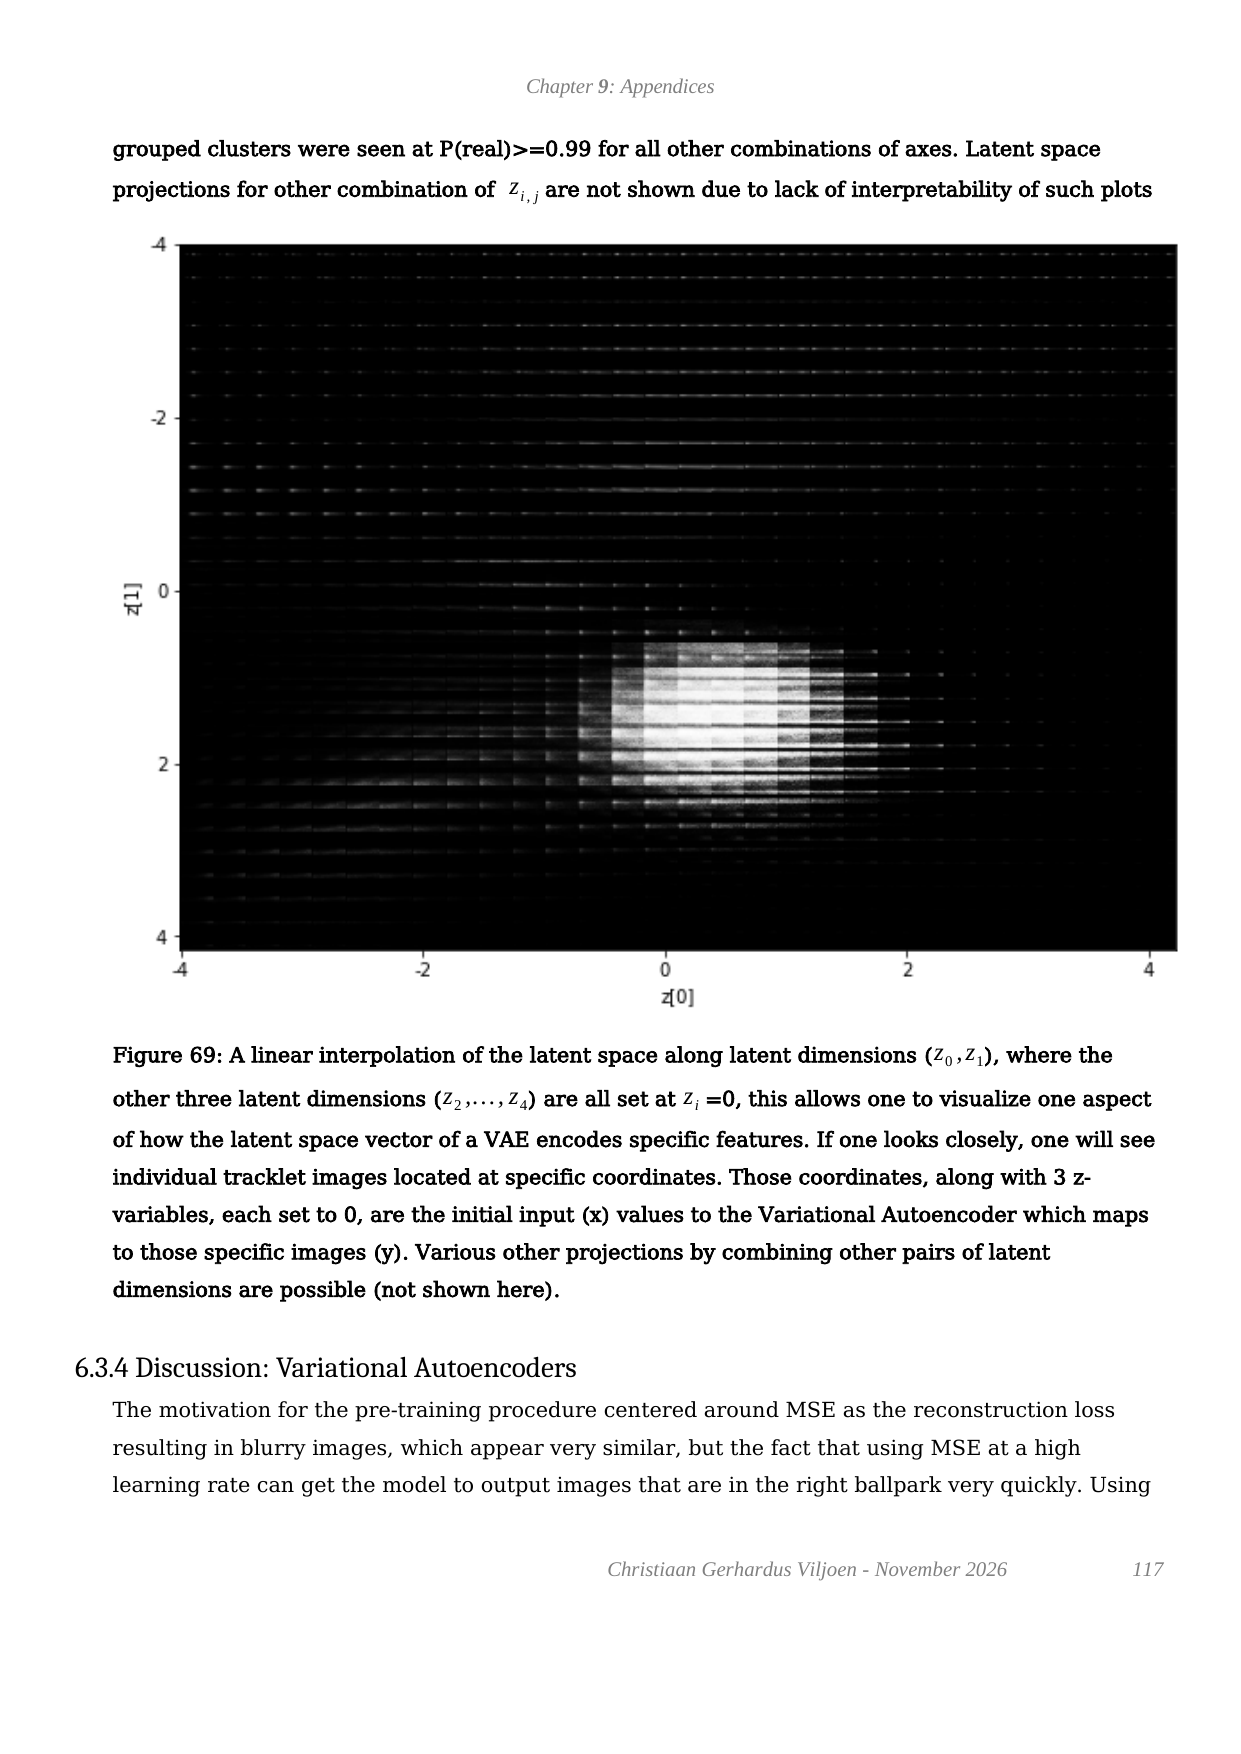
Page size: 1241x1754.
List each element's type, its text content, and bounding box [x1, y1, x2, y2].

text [112, 135, 1165, 204]
text Figure 69: A linear interpolation of the latent space along latent dimensions (), where the other three latent dimensions () are all set at =0, this allows one to visualize one aspect of how the latent space vector of a VAE encodes specific features. If one looks closely, one will see individual tracklet images located at specific coordinates. Those coordinates, along with 3 z-variables, each set to 0, are the initial input (x) values to the Variational Autoencoder which maps to those specific images (y). Various other projections by combining other pairs of latent dimensions are possible (not shown here). [112, 1038, 1165, 1301]
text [112, 1397, 1165, 1497]
picture [112, 225, 1194, 1018]
subtitle Discussion: Variational Autoencoders [75, 1351, 1165, 1385]
